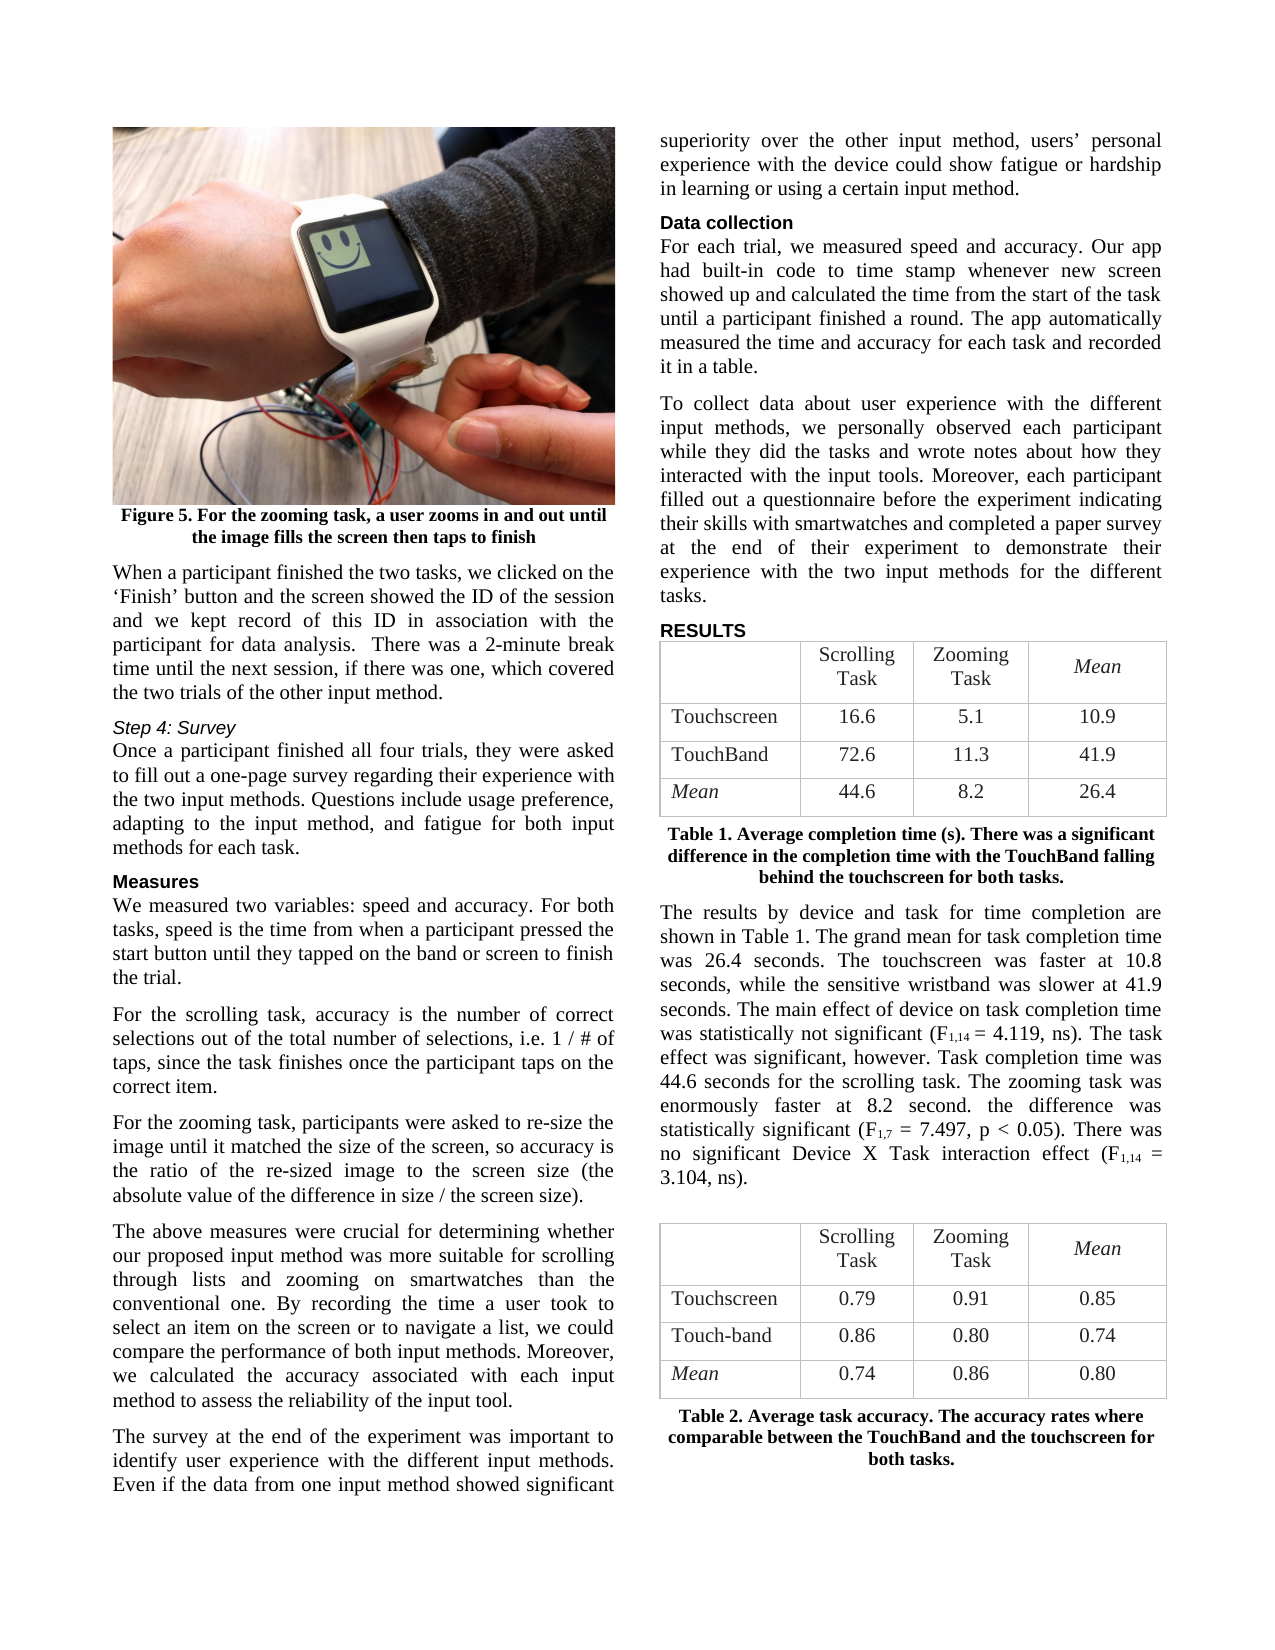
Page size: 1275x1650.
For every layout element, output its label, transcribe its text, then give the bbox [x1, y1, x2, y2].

text The survey at the end of the experiment was important to identify user experience with the different input methods. Even if the data from one input method showed significant superiority over the other input method, users’ personal experience with the device could show fatigue or hardship in learning or using a certain input method. [112, 1424, 615, 1496]
table_header Mean [1029, 1224, 1166, 1285]
text The above measures were crucial for determining whether our proposed input method was more suitable for scrolling through lists and zooming on smartwatches than the conventional one. By recording the time a user took to select an item on the screen or to navigate a list, we could compare the performance of both input methods. Moreover, we calculated the accuracy associated with each input method to assess the reliability of the input tool. [112, 1219, 615, 1412]
table_header Zooming Task [914, 1224, 1028, 1285]
table_header Mean [1029, 642, 1166, 703]
table_header Scrolling Task [801, 642, 913, 703]
table_cell 0.86 [801, 1323, 913, 1360]
table_cell 0.80 [1029, 1361, 1166, 1397]
table_cell 0.79 [801, 1286, 913, 1322]
table_header [661, 642, 800, 703]
text We measured two variables: speed and accuracy. For both tasks, speed is the time from when a participant pressed the start button until they tapped on the band or screen to finish the trial. [112, 893, 615, 989]
text The survey at the end of the experiment was important to identify user experience with the different input methods. Even if the data from one input method showed significant superiority over the other input method, users’ personal experience with the device could show fatigue or hardship in learning or using a certain input method. [660, 127, 1162, 200]
table_cell 41.9 [1029, 742, 1166, 778]
subtitle Measures [112, 871, 615, 893]
table_cell Touchscreen [661, 1286, 800, 1322]
table_header Scrolling Task [801, 1224, 913, 1285]
text Figure 5. For the zooming task, a user zooms in and out until the image fills the screen then taps to finish [112, 505, 615, 547]
text For each trial, we measured speed and accuracy. Our app had built-in code to time stamp whenever new screen showed up and calculated the time from the start of the task until a participant finished a round. The app automatically measured the time and accuracy for each task and recorded it in a table. [660, 234, 1162, 378]
table_cell 0.85 [1029, 1286, 1166, 1322]
text Once a participant finished all four trials, they were asked to fill out a one-page survey regarding their experience with the two input methods. Questions include usage preference, adapting to the input method, and fatigue for both input methods for each task. [112, 738, 615, 859]
table_cell 26.4 [1029, 779, 1166, 816]
subtitle Data collection [660, 212, 1162, 234]
table_cell 0.74 [801, 1361, 913, 1397]
table_header Zooming Task [914, 642, 1028, 703]
table_cell Mean [661, 779, 800, 816]
table_cell 44.6 [801, 779, 913, 816]
table_cell 0.74 [1029, 1323, 1166, 1360]
table_cell Touchscreen [661, 704, 800, 741]
text To collect data about user experience with the different input methods, we personally observed each participant while they did the tasks and wrote notes about how they interacted with the input tools. Moreover, each participant filled out a questionnaire before the experiment indicating their skills with smartwatches and completed a paper survey at the end of their experiment to demonstrate their experience with the two input methods for the different tasks. [660, 391, 1162, 607]
table_cell Touch-band [661, 1323, 800, 1360]
table_cell 10.9 [1029, 704, 1166, 741]
subtitle results [660, 620, 1162, 641]
text The results by device and task for time completion are shown in Table 1. The grand mean for task completion time was 26.4 seconds. The touchscreen was faster at 10.8 seconds, while the sensitive wristband was slower at 41.9 seconds. The main effect of device on task completion time was statistically not significant (F1,14 = 4.119, ns). The task effect was significant, however. Task completion time was 44.6 seconds for the scrolling task. The zooming task was enormously faster at 8.2 second. the difference was statistically significant (F1,7 = 7.497, p < 0.05). There was no significant Device X Task interaction effect (F1,14 = 3.104, ns). [660, 900, 1162, 1189]
table_cell 72.6 [801, 742, 913, 778]
table_header [661, 1224, 800, 1285]
table_cell TouchBand [661, 742, 800, 778]
table_cell 0.86 [914, 1361, 1028, 1397]
text Table 2. Average task accuracy. The accuracy rates where comparable between the TouchBand and the touchscreen for both tasks. [660, 1405, 1162, 1469]
table_cell 5.1 [914, 704, 1028, 741]
text Table 1. Average completion time (s). There was a significant difference in the completion time with the TouchBand falling behind the touchscreen for both tasks. [660, 823, 1162, 888]
text When a participant finished the two tasks, we clicked on the ‘Finish’ button and the screen showed the ID of the session and we kept record of this ID in association with the participant for data analysis. There was a 2-minute break time until the next session, if there was one, which covered the two trials of the other input method. [112, 560, 615, 704]
subtitle Step 4: Survey [112, 717, 615, 738]
text For the scrolling task, accuracy is the number of correct selections out of the total number of selections, i.e. 1 / # of taps, since the task finishes once the participant taps on the correct item. [112, 1002, 615, 1098]
table_cell 11.3 [914, 742, 1028, 778]
picture [112, 127, 615, 505]
table_cell 8.2 [914, 779, 1028, 816]
text For the zooming task, participants were asked to re-size the image until it matched the size of the screen, so accuracy is the ratio of the re-sized image to the screen size (the absolute value of the difference in size / the screen size). [112, 1110, 615, 1207]
table_cell 16.6 [801, 704, 913, 741]
table_cell 0.91 [914, 1286, 1028, 1322]
table_cell 0.80 [914, 1323, 1028, 1360]
table_cell Mean [661, 1361, 800, 1397]
